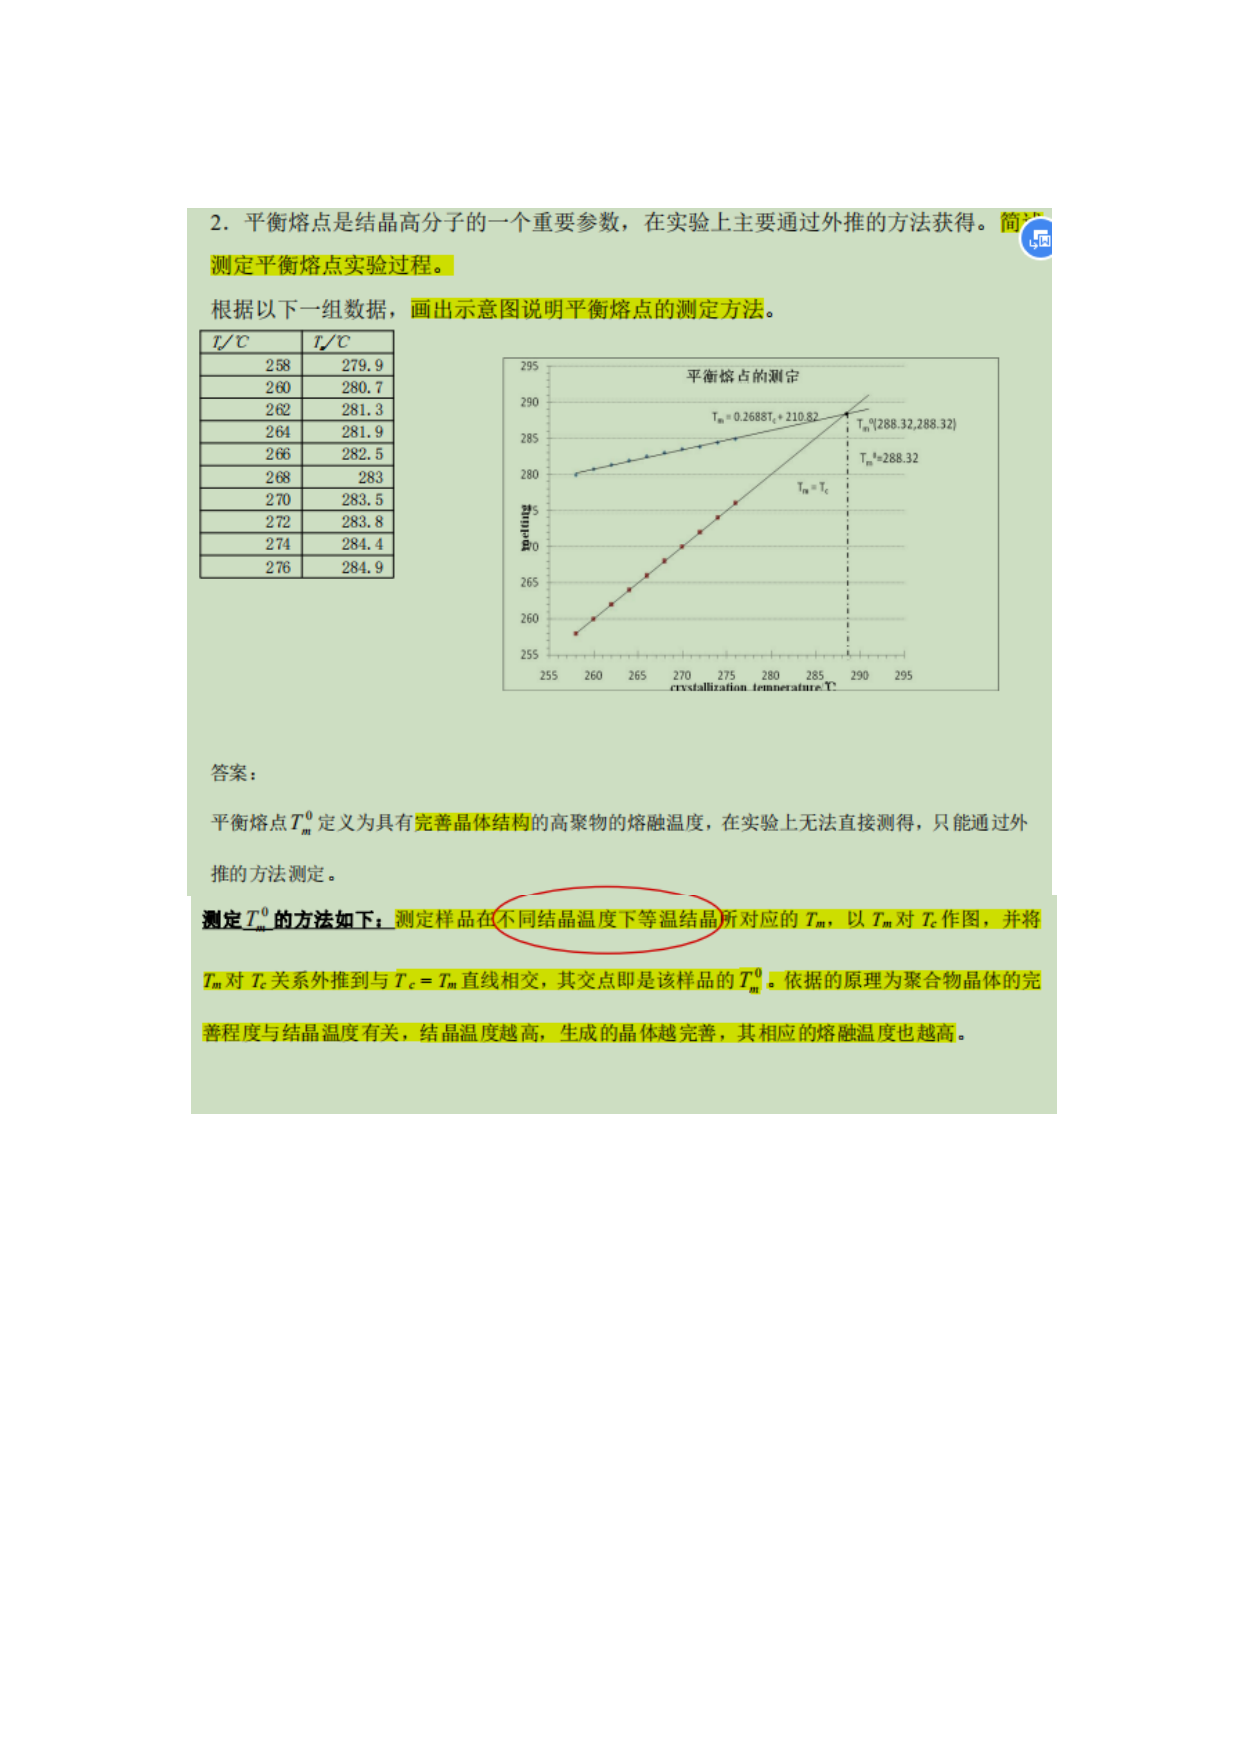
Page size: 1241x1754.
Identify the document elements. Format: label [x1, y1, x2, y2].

picture [187, 208, 1057, 1114]
